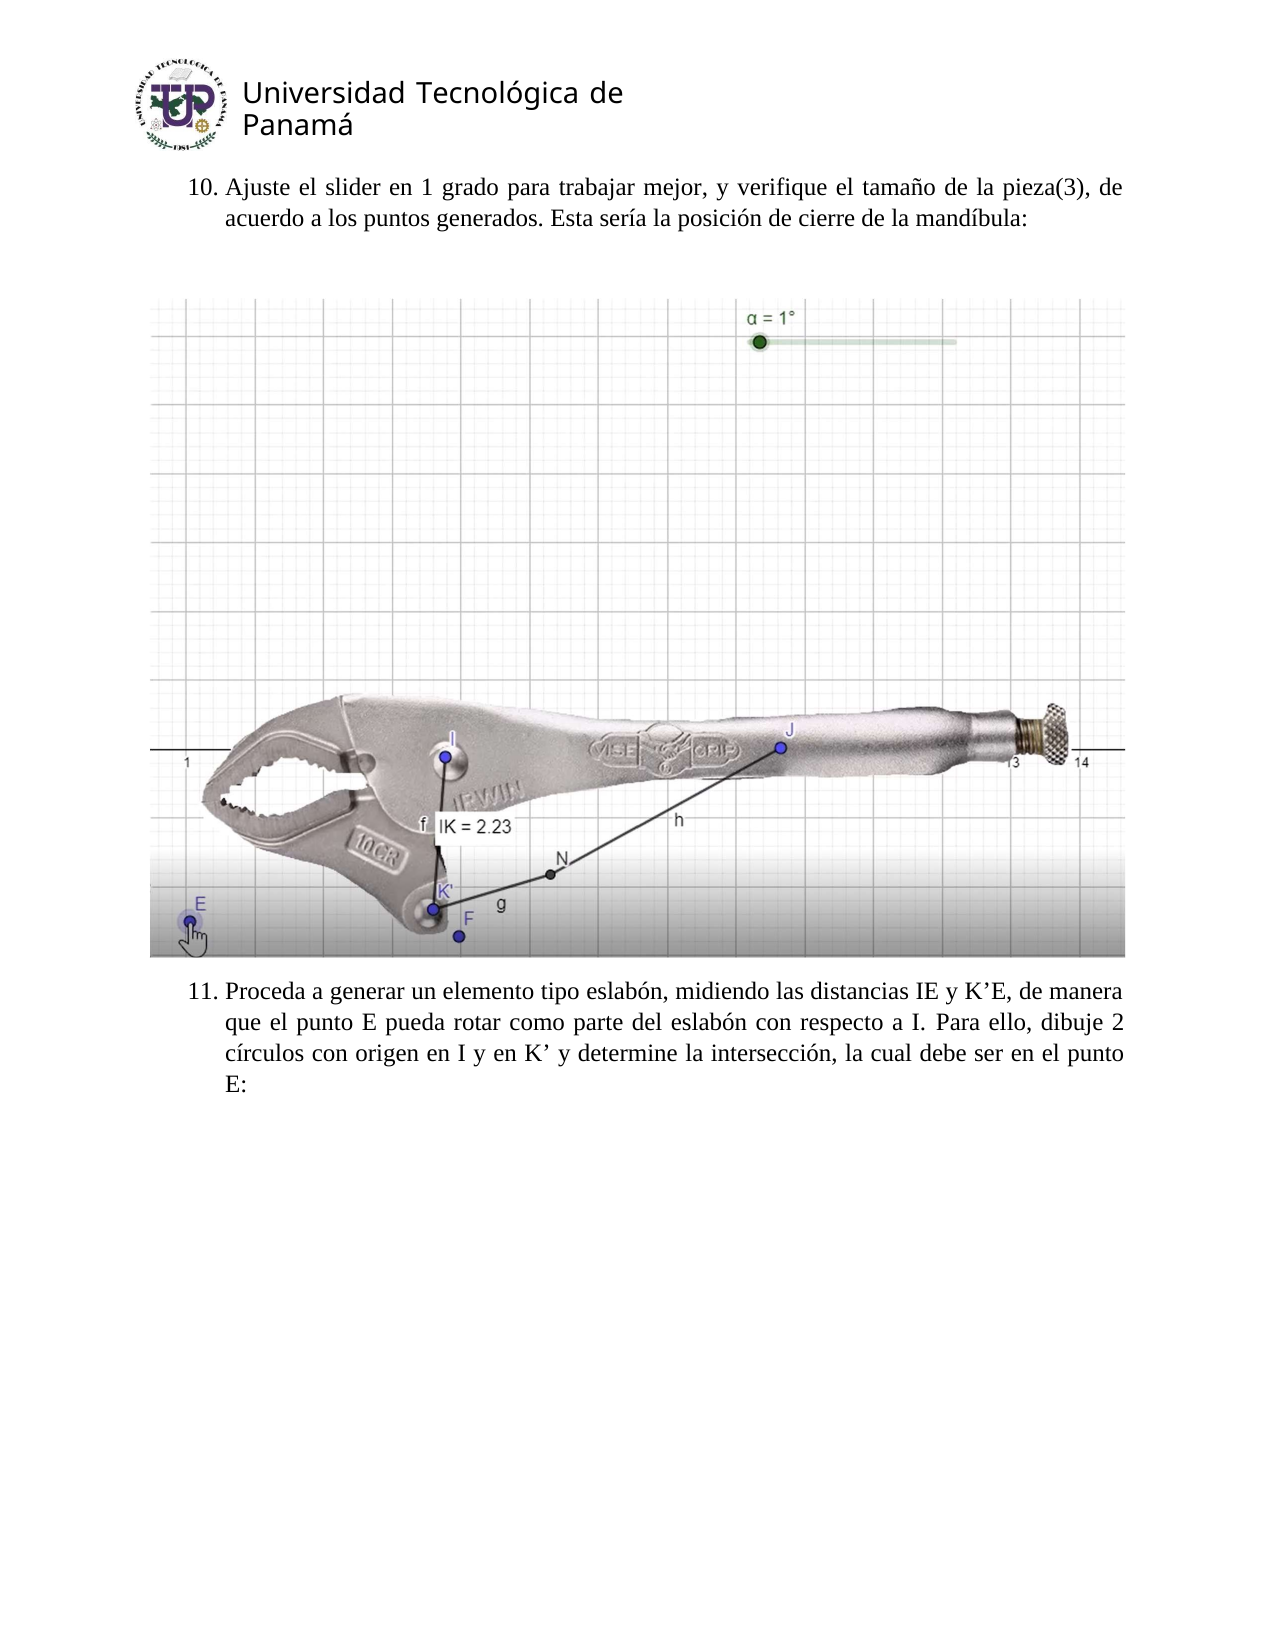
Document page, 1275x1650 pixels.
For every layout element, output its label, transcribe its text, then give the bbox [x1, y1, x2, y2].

picture [149, 298, 1126, 958]
list Proceda a generar un elemento tipo eslabón, midiendo las distancias IE y K’E, de manera que el punto E pueda rotar como parte del eslabón con respecto a I. Para ello, dibuje 2 círculos con origen en I y en K’ y determine la intersección, la cual debe ser en el punto E: [187, 958, 1124, 1098]
list Ajuste el slider en 1 grado para trabajar mejor, y verifique el tamaño de la pieza(3), de acuerdo a los puntos generados. Esta sería la posición de cierre de la mandíbula: [187, 172, 1124, 232]
picture [135, 58, 227, 151]
